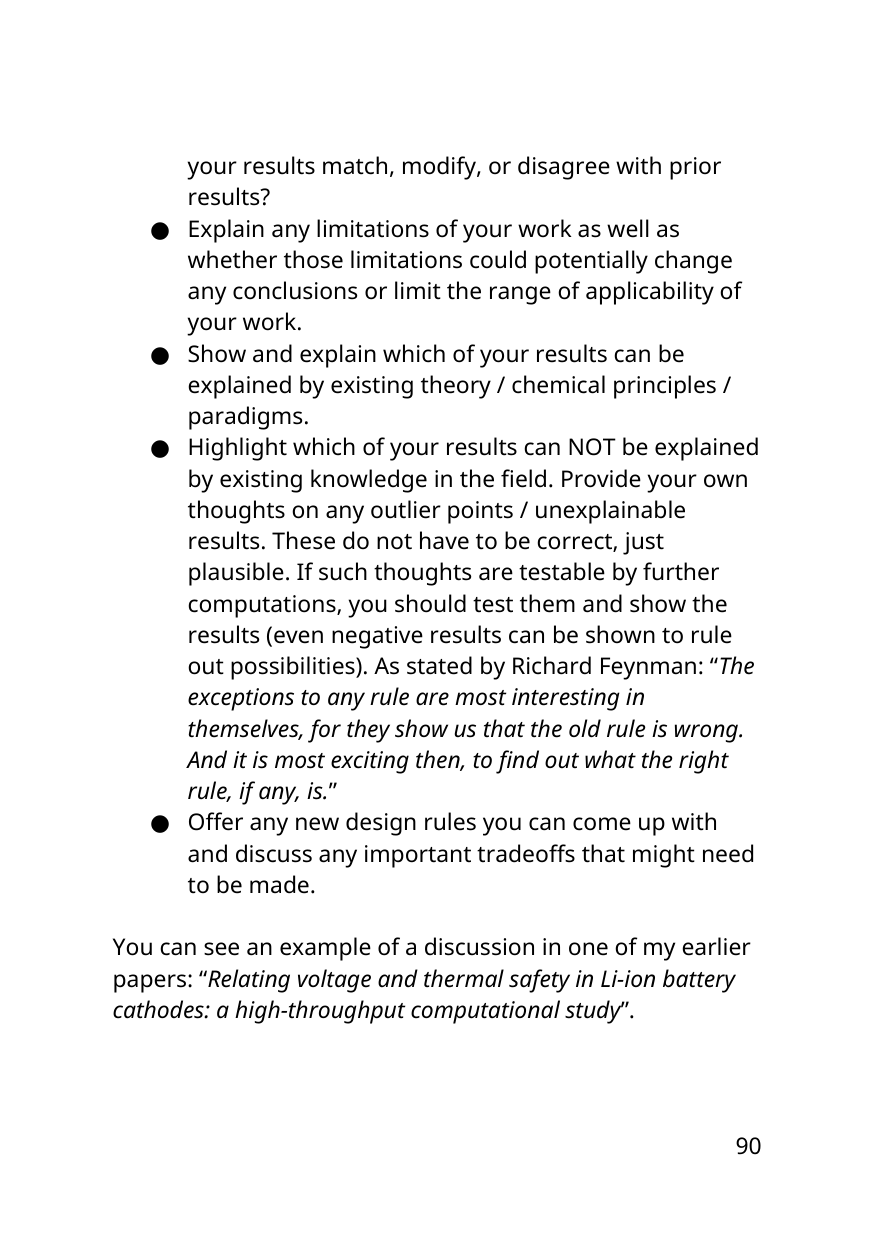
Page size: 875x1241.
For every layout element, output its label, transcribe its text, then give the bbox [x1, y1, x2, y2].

list Explain any limitations of your work as well as whether those limitations could potentially change any conclusions or limit the range of applicability of your work. [150, 212, 762, 337]
list Offer any new design rules you can come up with and discuss any important tradeoffs that might need to be made. [150, 806, 762, 900]
list Show and explain which of your results can be explained by existing theory / chemical principles / paradigms. [150, 337, 762, 431]
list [150, 150, 762, 212]
text You can see an example of a discussion in one of my earlier papers: “Relating voltage and thermal safety in Li-ion battery cathodes: a high-throughput computational study”. [112, 931, 762, 1025]
list Highlight which of your results can NOT be explained by existing knowledge in the field. Provide your own thoughts on any outlier points / unexplainable results. These do not have to be correct, just plausible. If such thoughts are testable by further computations, you should test them and show the results (even negative results can be shown to rule out possibilities). As stated by Richard Feynman: “The exceptions to any rule are most interesting in themselves, for they show us that the old rule is wrong. And it is most exciting then, to find out what the right rule, if any, is.” [150, 431, 762, 806]
